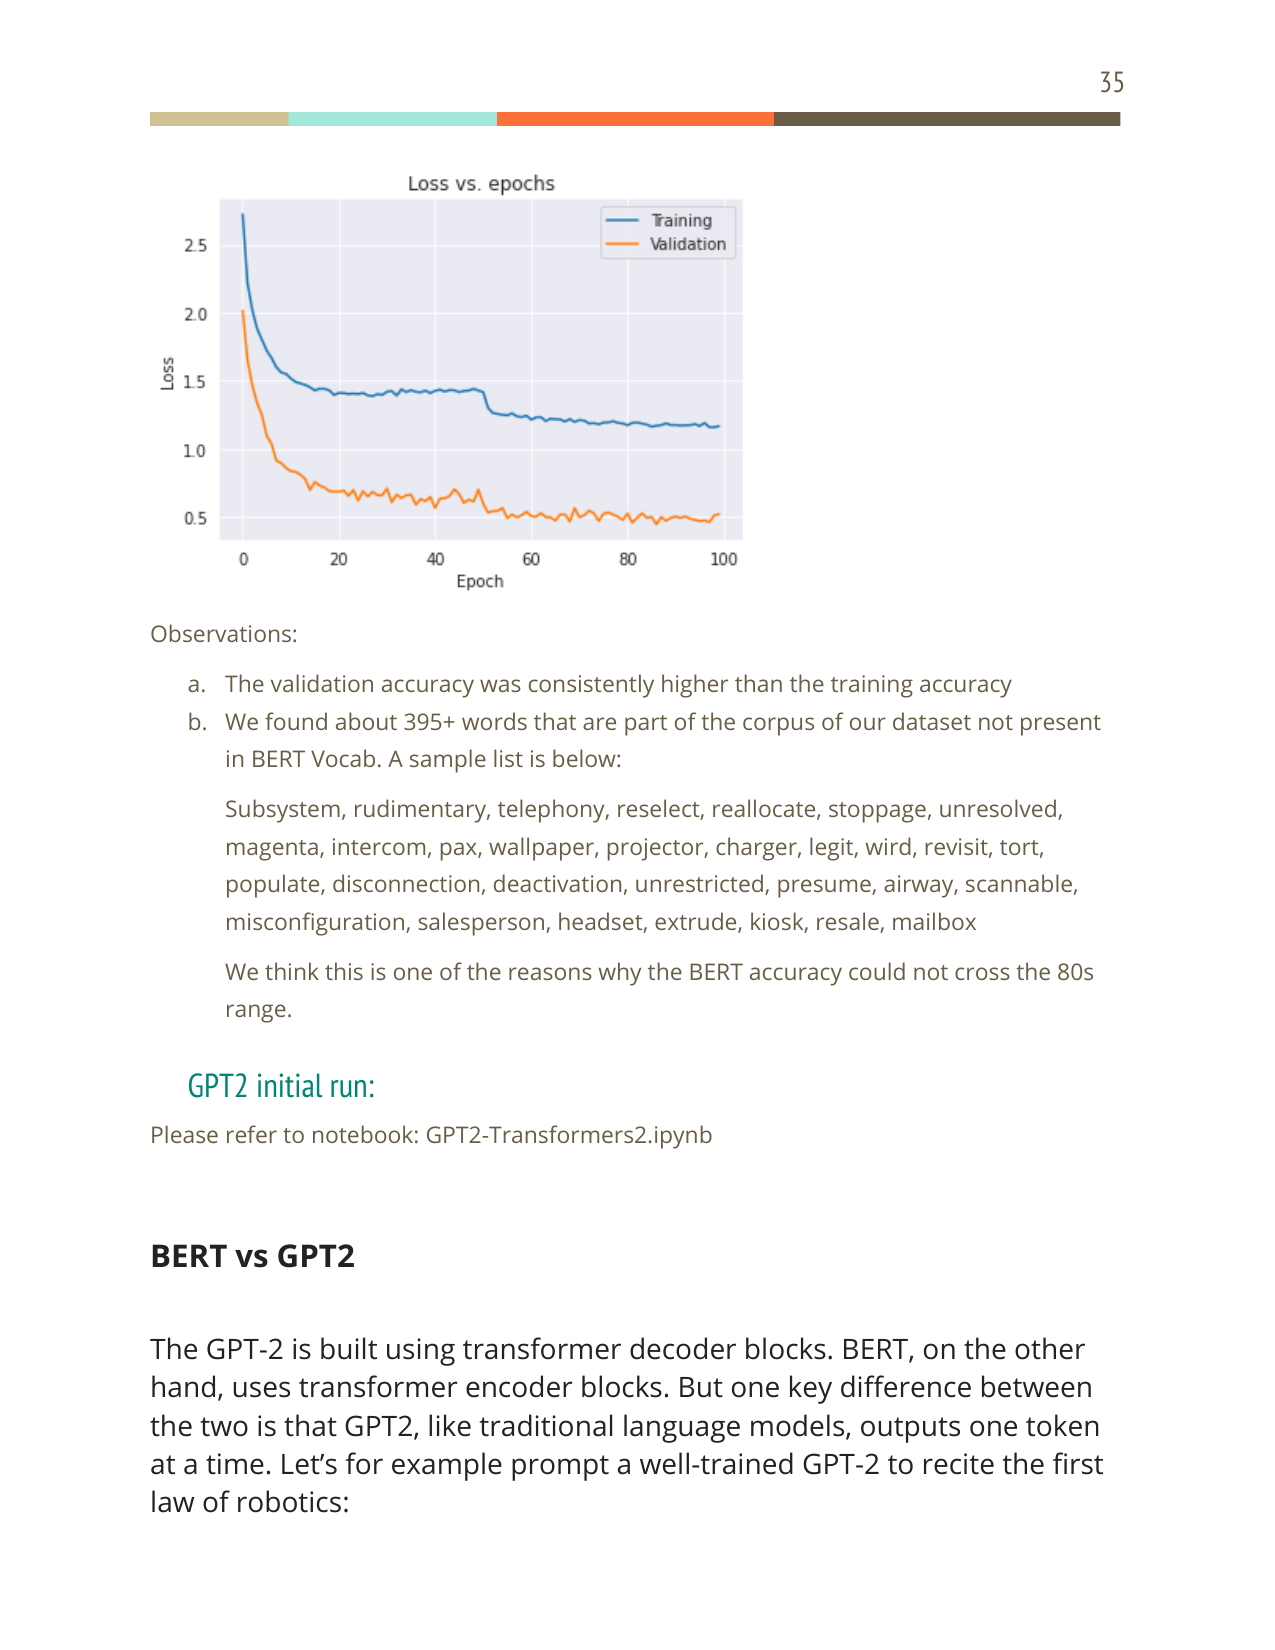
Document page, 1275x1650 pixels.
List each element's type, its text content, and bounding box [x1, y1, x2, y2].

list We found about 395+ words that are part of the corpus of our dataset not present in BERT Vocab. A sample list is below: [187, 705, 1125, 774]
text Subsystem, rudimentary, telephony, reselect, reallocate, stoppage, unresolved, magenta, intercom, pax, wallpaper, projector, charger, legit, wird, revisit, tort, populate, disconnection, deactivation, unrestricted, presume, airway, scannable, misconfiguration, salesperson, headset, extrude, kiosk, resale, mailbox [225, 793, 1125, 937]
text We think this is one of the reasons why the BERT accuracy could not cross the 80s range. [225, 955, 1125, 1024]
text Please refer to notebook: GPT2-Transformers2.ipynb [150, 1119, 1125, 1151]
picture [150, 112, 1121, 126]
subtitle GPT2 initial run: [187, 1064, 1125, 1107]
picture [150, 164, 754, 600]
text The GPT-2 is built using transformer decoder blocks. BERT, on the other hand, uses transformer encoder blocks. But one key difference between the two is that GPT2, like traditional language models, outputs one token at a time. Let’s for example prompt a well-trained GPT-2 to recite the first law of robotics: [150, 1329, 1125, 1521]
subtitle BERT vs GPT2 [150, 1234, 1125, 1277]
list The validation accuracy was consistently higher than the training accuracy [187, 668, 1125, 699]
text Observations: [150, 618, 1125, 649]
